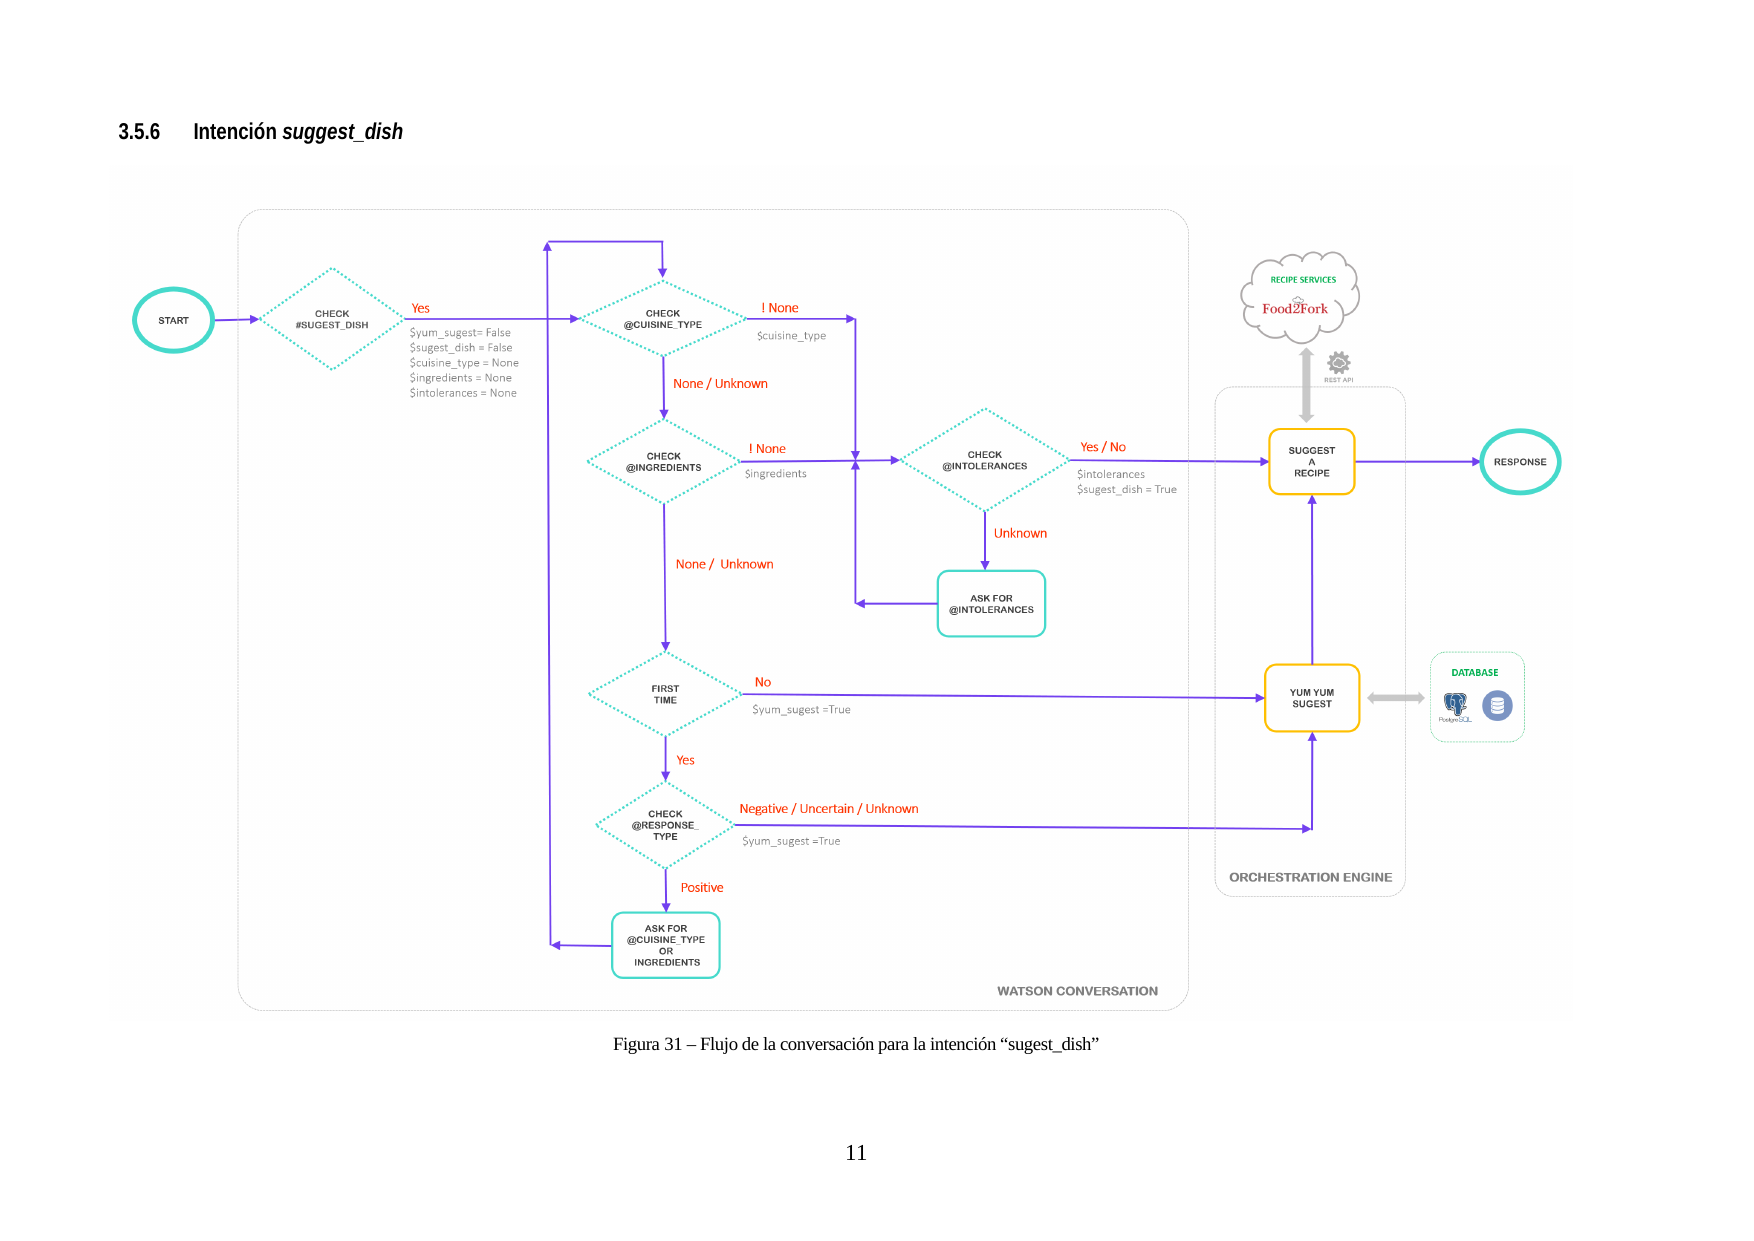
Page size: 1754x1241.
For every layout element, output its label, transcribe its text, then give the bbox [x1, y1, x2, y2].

picture [109, 165, 1574, 1021]
subtitle Intención suggest_dish [118, 118, 1594, 144]
